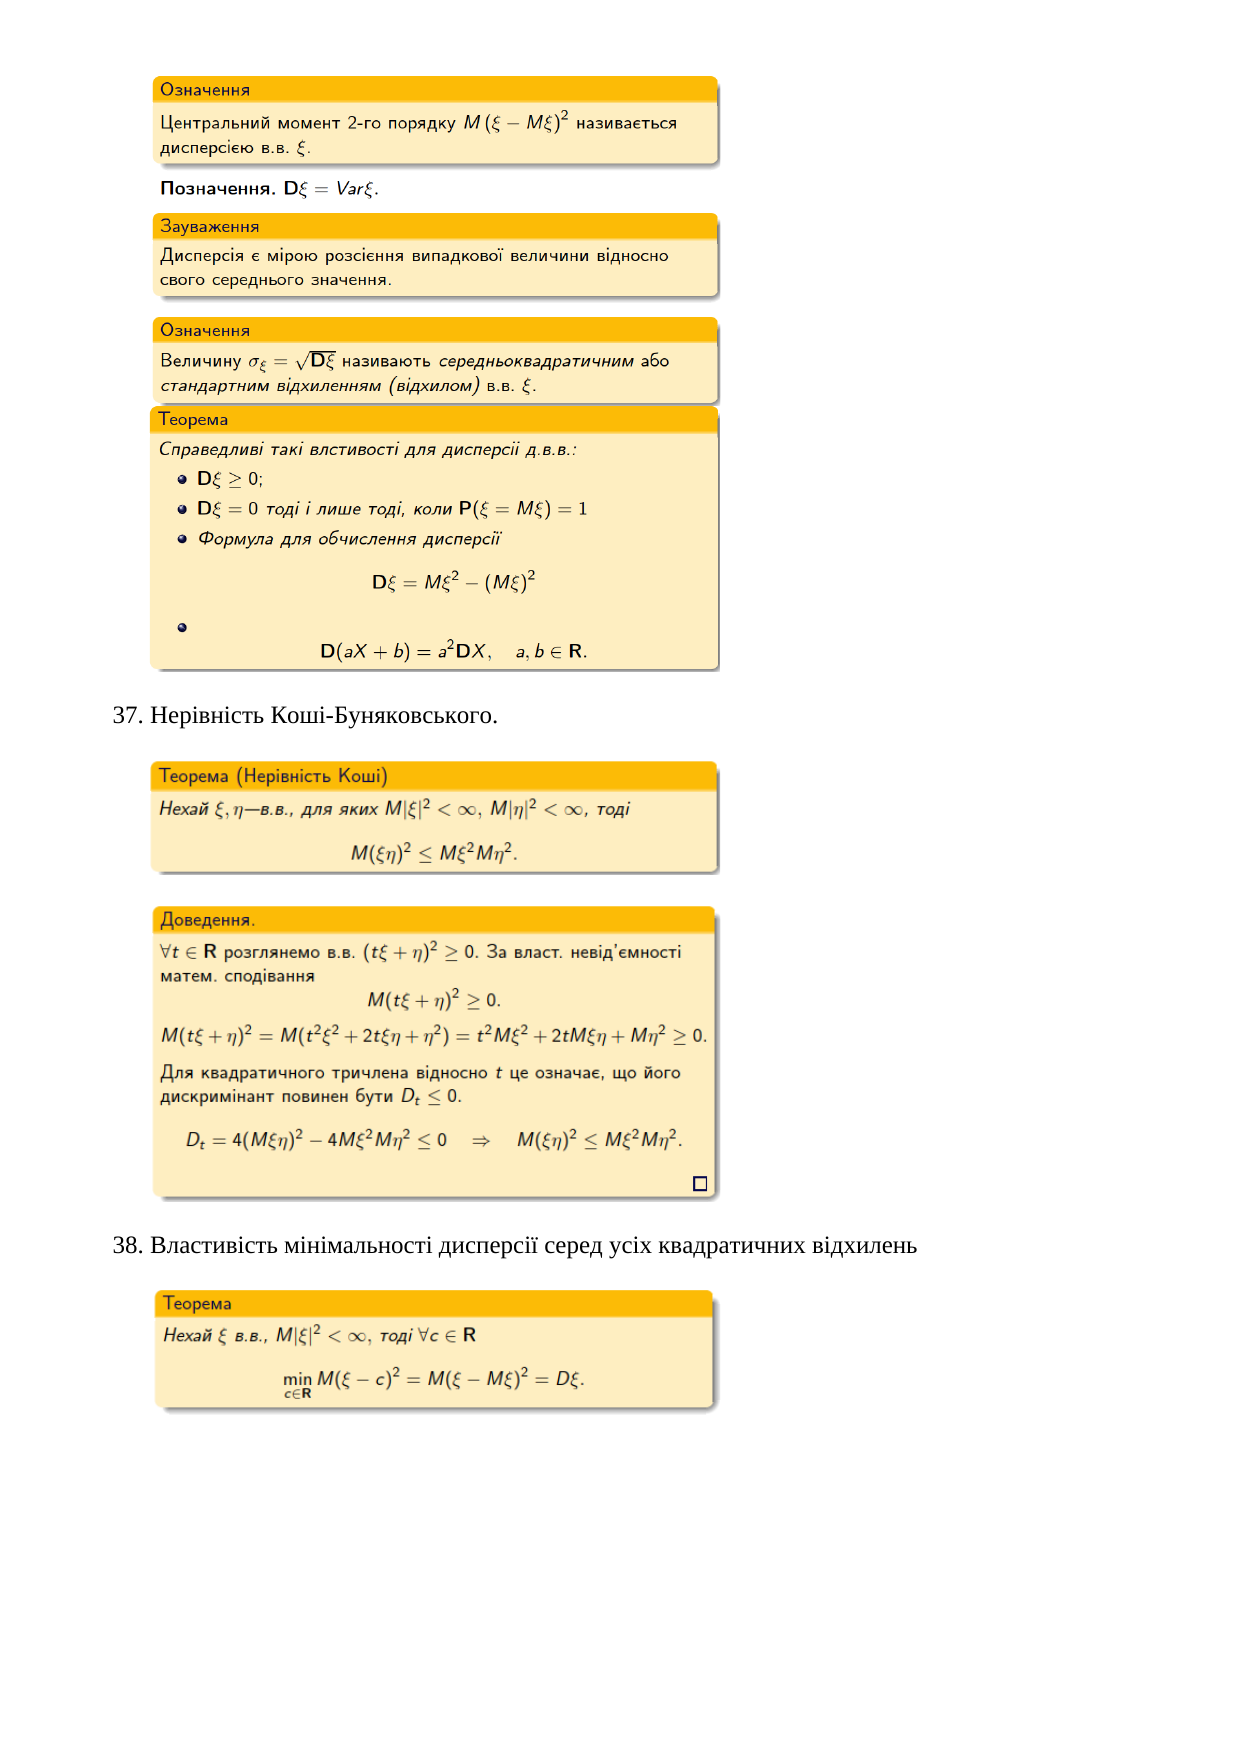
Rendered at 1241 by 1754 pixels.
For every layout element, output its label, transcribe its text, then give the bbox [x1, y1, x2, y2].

list Властивість мінімальності дисперсії серед усіх квадратичних відхилень [112, 1230, 1165, 1259]
picture [148, 1287, 721, 1417]
picture [148, 757, 721, 875]
picture [148, 903, 721, 1202]
picture [148, 75, 721, 672]
list Нерівність Коші-Буняковського. [112, 700, 1165, 729]
